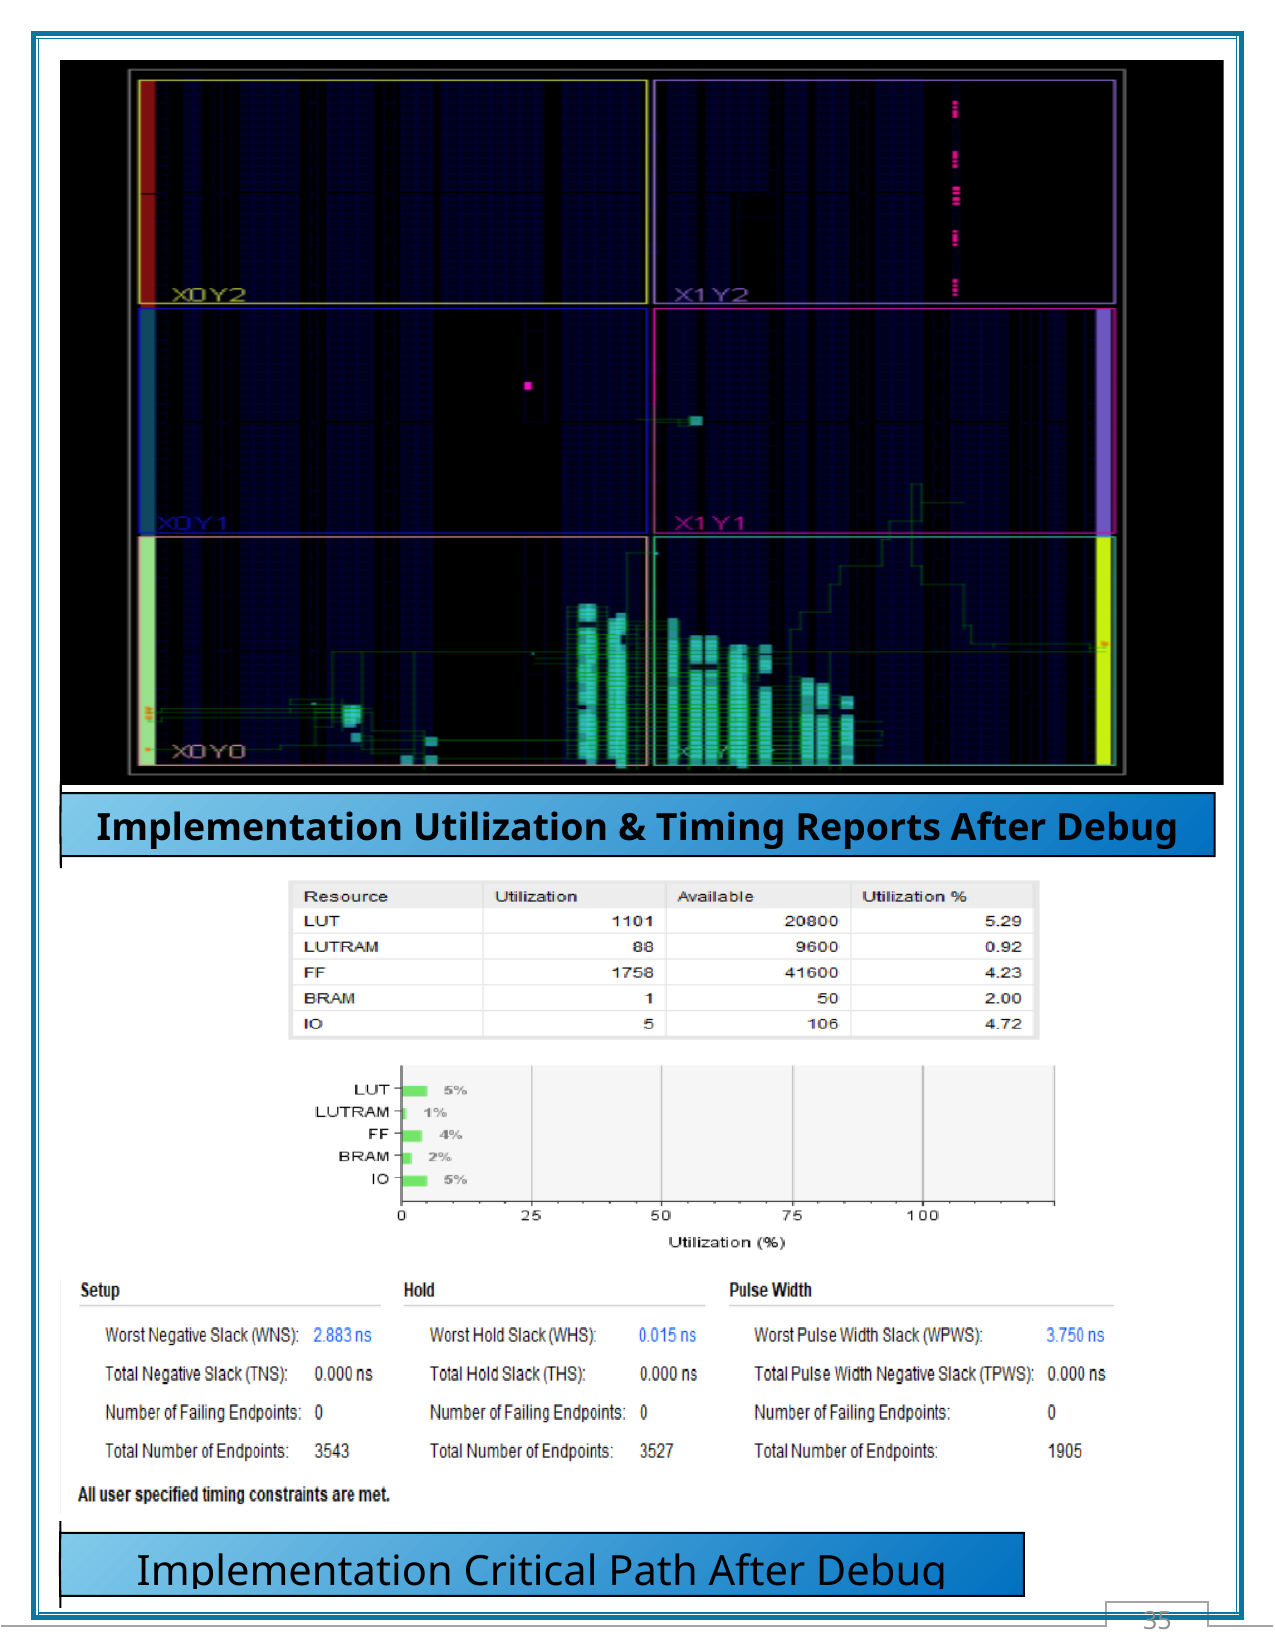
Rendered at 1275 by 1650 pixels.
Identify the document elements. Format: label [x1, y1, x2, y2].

picture [60, 60, 1224, 785]
picture [60, 1279, 1228, 1514]
picture [267, 864, 1133, 1257]
